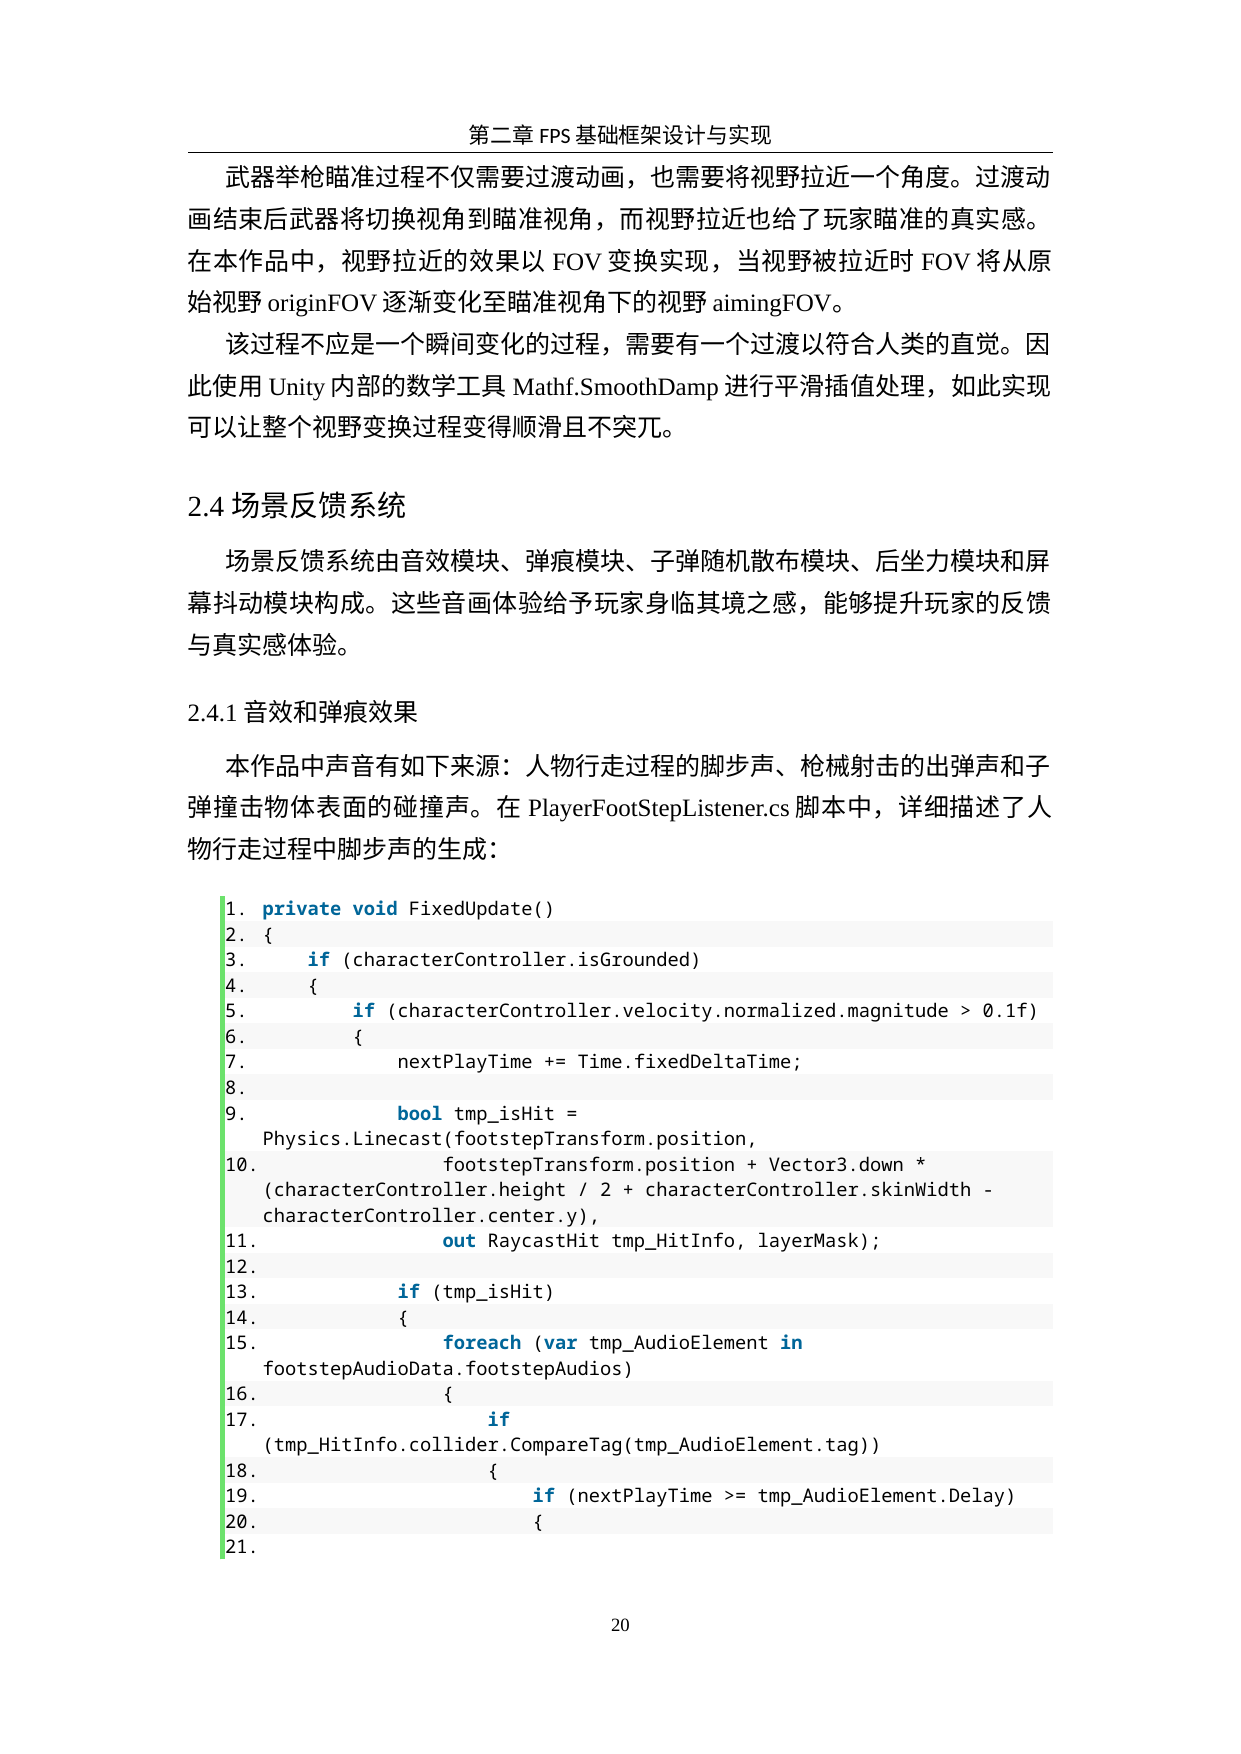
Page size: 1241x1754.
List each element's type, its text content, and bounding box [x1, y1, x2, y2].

list { [225, 1304, 1053, 1329]
list { [225, 1457, 1053, 1483]
list if (nextPlayTime >= tmp_AudioElement.Delay) [225, 1483, 1053, 1508]
list out RaycastHit tmp_HitInfo, layerMask); [225, 1227, 1053, 1253]
list nextPlayTime += Time.fixedDeltaTime; [225, 1049, 1053, 1074]
list { [225, 972, 1053, 998]
list { [225, 1381, 1053, 1406]
list { [225, 1508, 1053, 1534]
text 该过程不应是一个瞬间变化的过程，需要有一个过渡以符合人类的直觉。因此使用Unity内部的数学工具Mathf.SmoothDamp进行平滑插值处理，如此实现可以让整个视野变换过程变得顺滑且不突兀。 [187, 320, 1053, 445]
list { [225, 921, 1053, 947]
text 2.4.1 音效和弹痕效果 [187, 687, 1053, 729]
text 武器举枪瞄准过程不仅需要过渡动画，也需要将视野拉近一个角度。过渡动画结束后武器将切换视角到瞄准视角，而视野拉近也给了玩家瞄准的真实感。在本作品中，视野拉近的效果以FOV变换实现，当视野被拉近时FOV将从原始视野originFOV逐渐变化至瞄准视角下的视野aimingFOV。 [187, 153, 1053, 320]
list bool tmp_isHit = Physics.Linecast(footstepTransform.position, [225, 1100, 1053, 1151]
text 本作品中声音有如下来源：人物行走过程的脚步声、枪械射击的出弹声和子弹撞击物体表面的碰撞声。在PlayerFootStepListener.cs脚本中，详细描述了人物行走过程中脚步声的生成： [187, 742, 1053, 867]
list private void FixedUpdate() [225, 896, 1053, 921]
text 2.4 场景反馈系统 [187, 483, 1053, 525]
list if (tmp_HitInfo.collider.CompareTag(tmp_AudioElement.tag)) [225, 1406, 1053, 1457]
list footstepTransform.position + Vector3.down * (characterController.height / 2 + characterController.skinWidth - characterController.center.y), [225, 1151, 1053, 1227]
list if (characterController.isGrounded) [225, 947, 1053, 972]
list if (tmp_isHit) [225, 1278, 1053, 1304]
list { [225, 1023, 1053, 1049]
list if (characterController.velocity.normalized.magnitude > 0.1f) [225, 998, 1053, 1023]
list foreach (var tmp_AudioElement in footstepAudioData.footstepAudios) [225, 1329, 1053, 1381]
text 场景反馈系统由音效模块、弹痕模块、子弹随机散布模块、后坐力模块和屏幕抖动模块构成。这些音画体验给予玩家身临其境之感，能够提升玩家的反馈与真实感体验。 [187, 537, 1053, 662]
